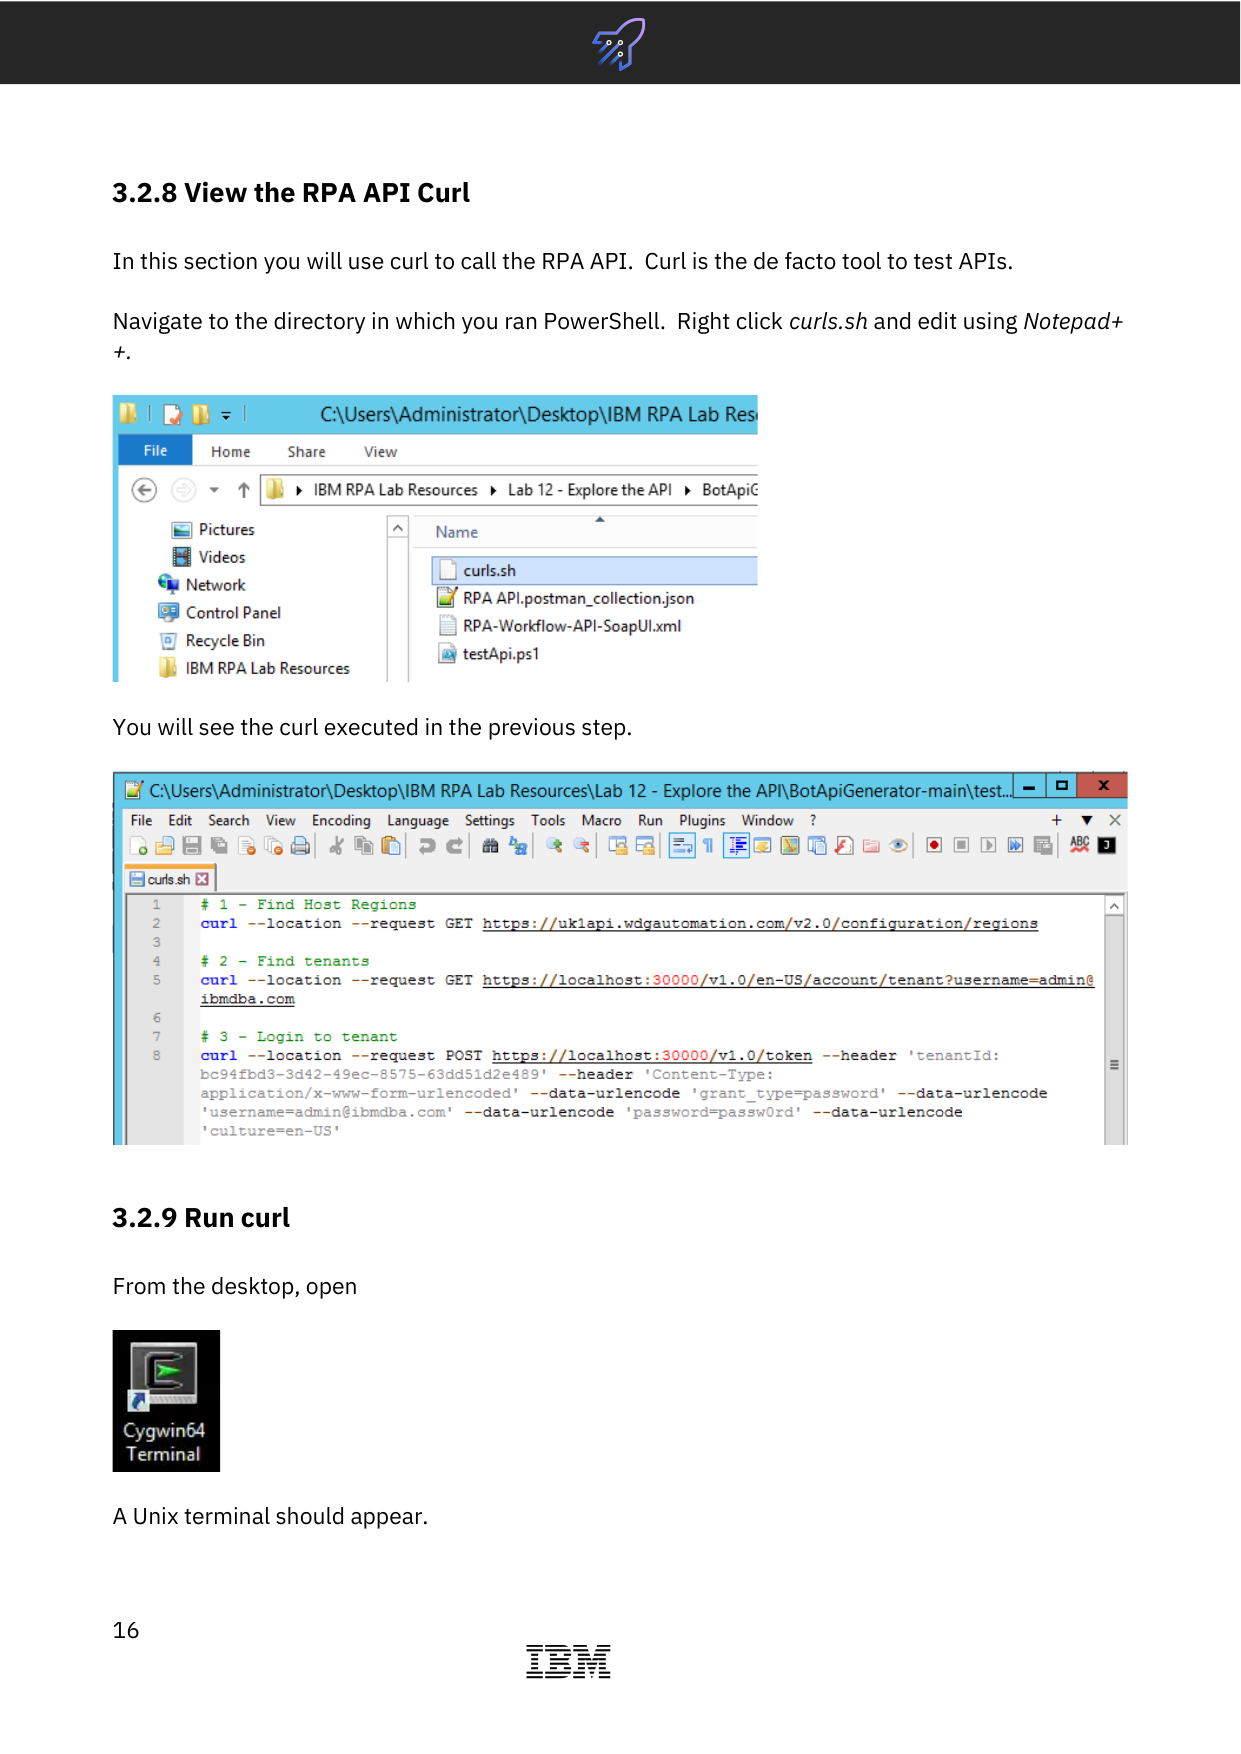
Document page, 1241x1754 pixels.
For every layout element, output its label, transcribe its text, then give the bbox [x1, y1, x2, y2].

picture [588, 14, 649, 75]
text In this section you will use curl to call the RPA API. Curl is the de facto tool to test APIs. [112, 246, 1128, 276]
text A Unix terminal should appear. [112, 1501, 1128, 1531]
picture [526, 1645, 611, 1679]
text Navigate to the directory in which you ran PowerShell. Right click curls.sh and edit using Notepad++. [112, 306, 1128, 365]
subtitle View the RPA API Curl [112, 175, 1128, 210]
picture [112, 395, 758, 682]
text From the desktop, open [112, 1271, 1128, 1301]
subtitle Run curl [112, 1200, 1128, 1235]
picture [112, 771, 1128, 1145]
picture [112, 1330, 221, 1472]
text You will see the curl executed in the previous step. [112, 711, 1128, 741]
